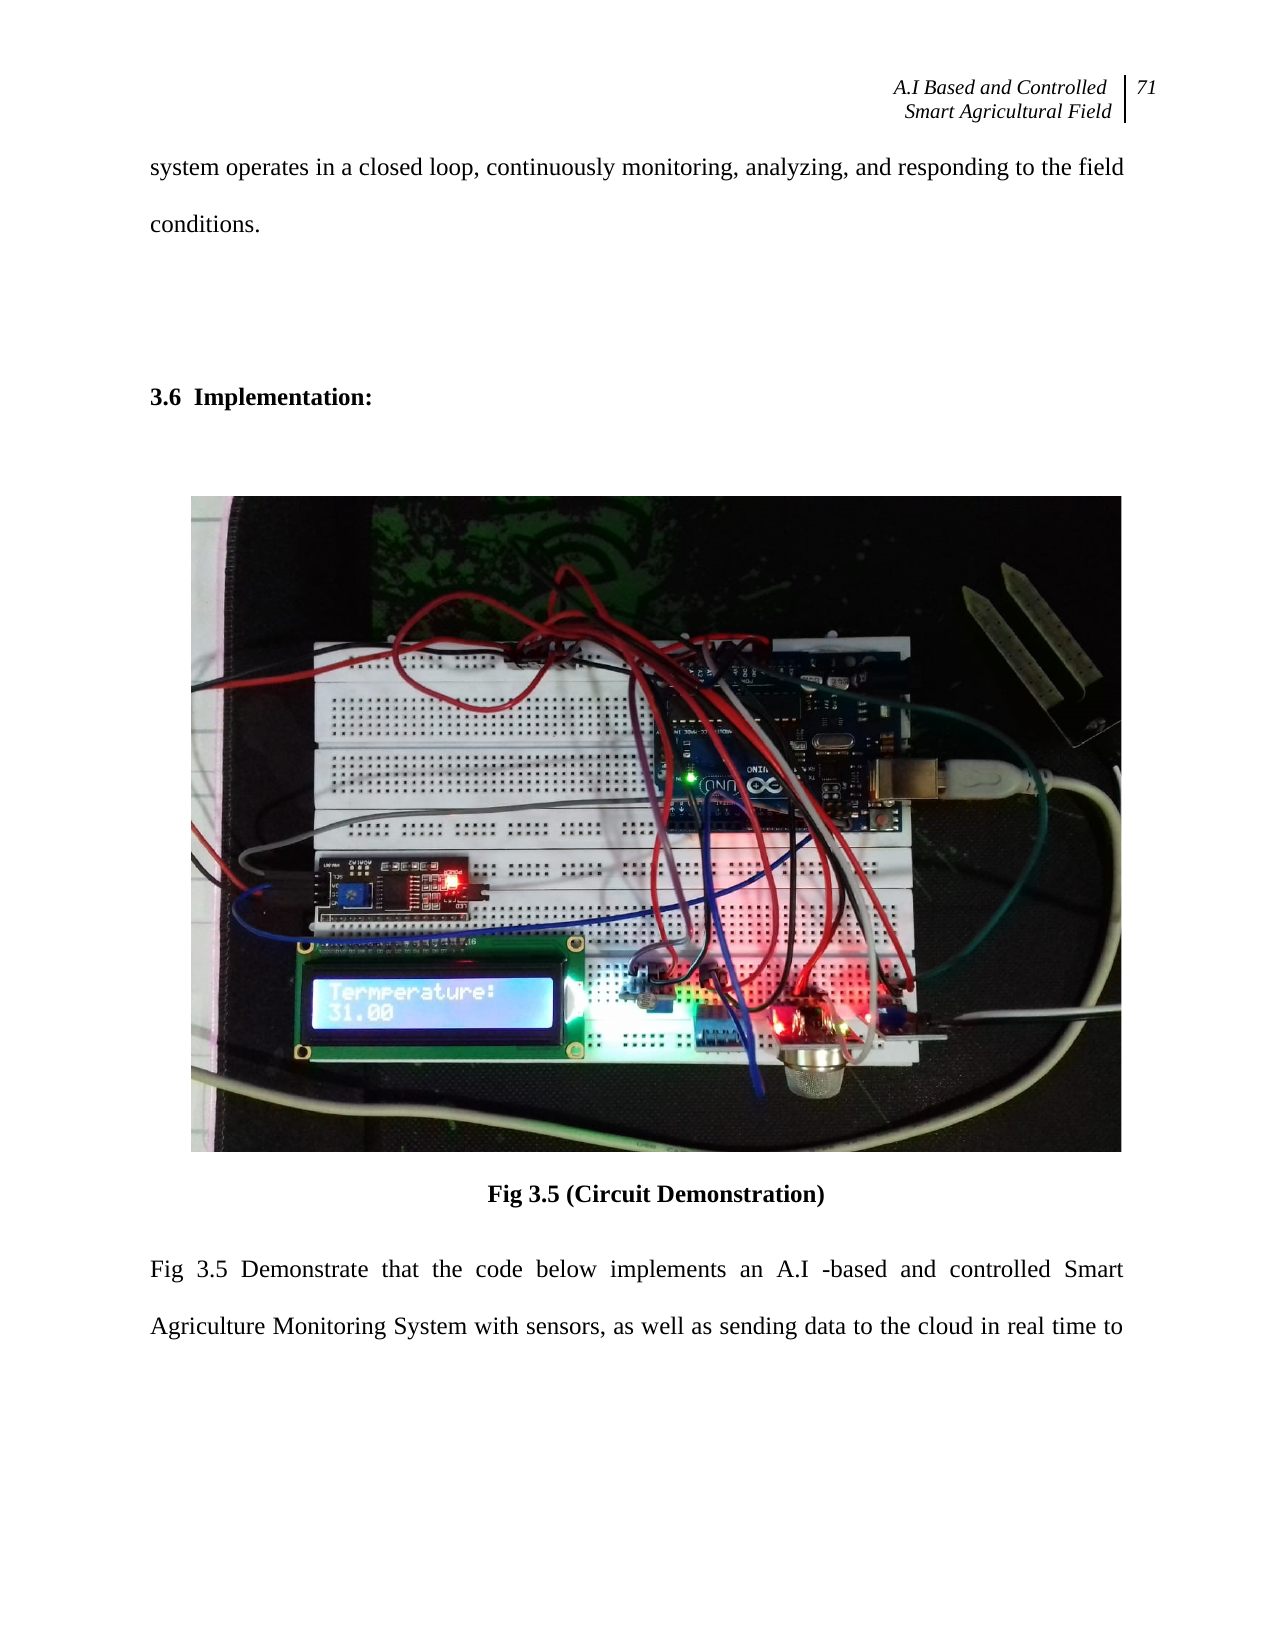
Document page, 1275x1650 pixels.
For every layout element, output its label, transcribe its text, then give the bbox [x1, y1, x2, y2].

list Fig 3.5 (Circuit Demonstration) [187, 1179, 1125, 1208]
list Implementation: [150, 382, 1125, 411]
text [150, 1254, 1125, 1340]
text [150, 152, 1125, 238]
picture [191, 496, 1122, 1152]
